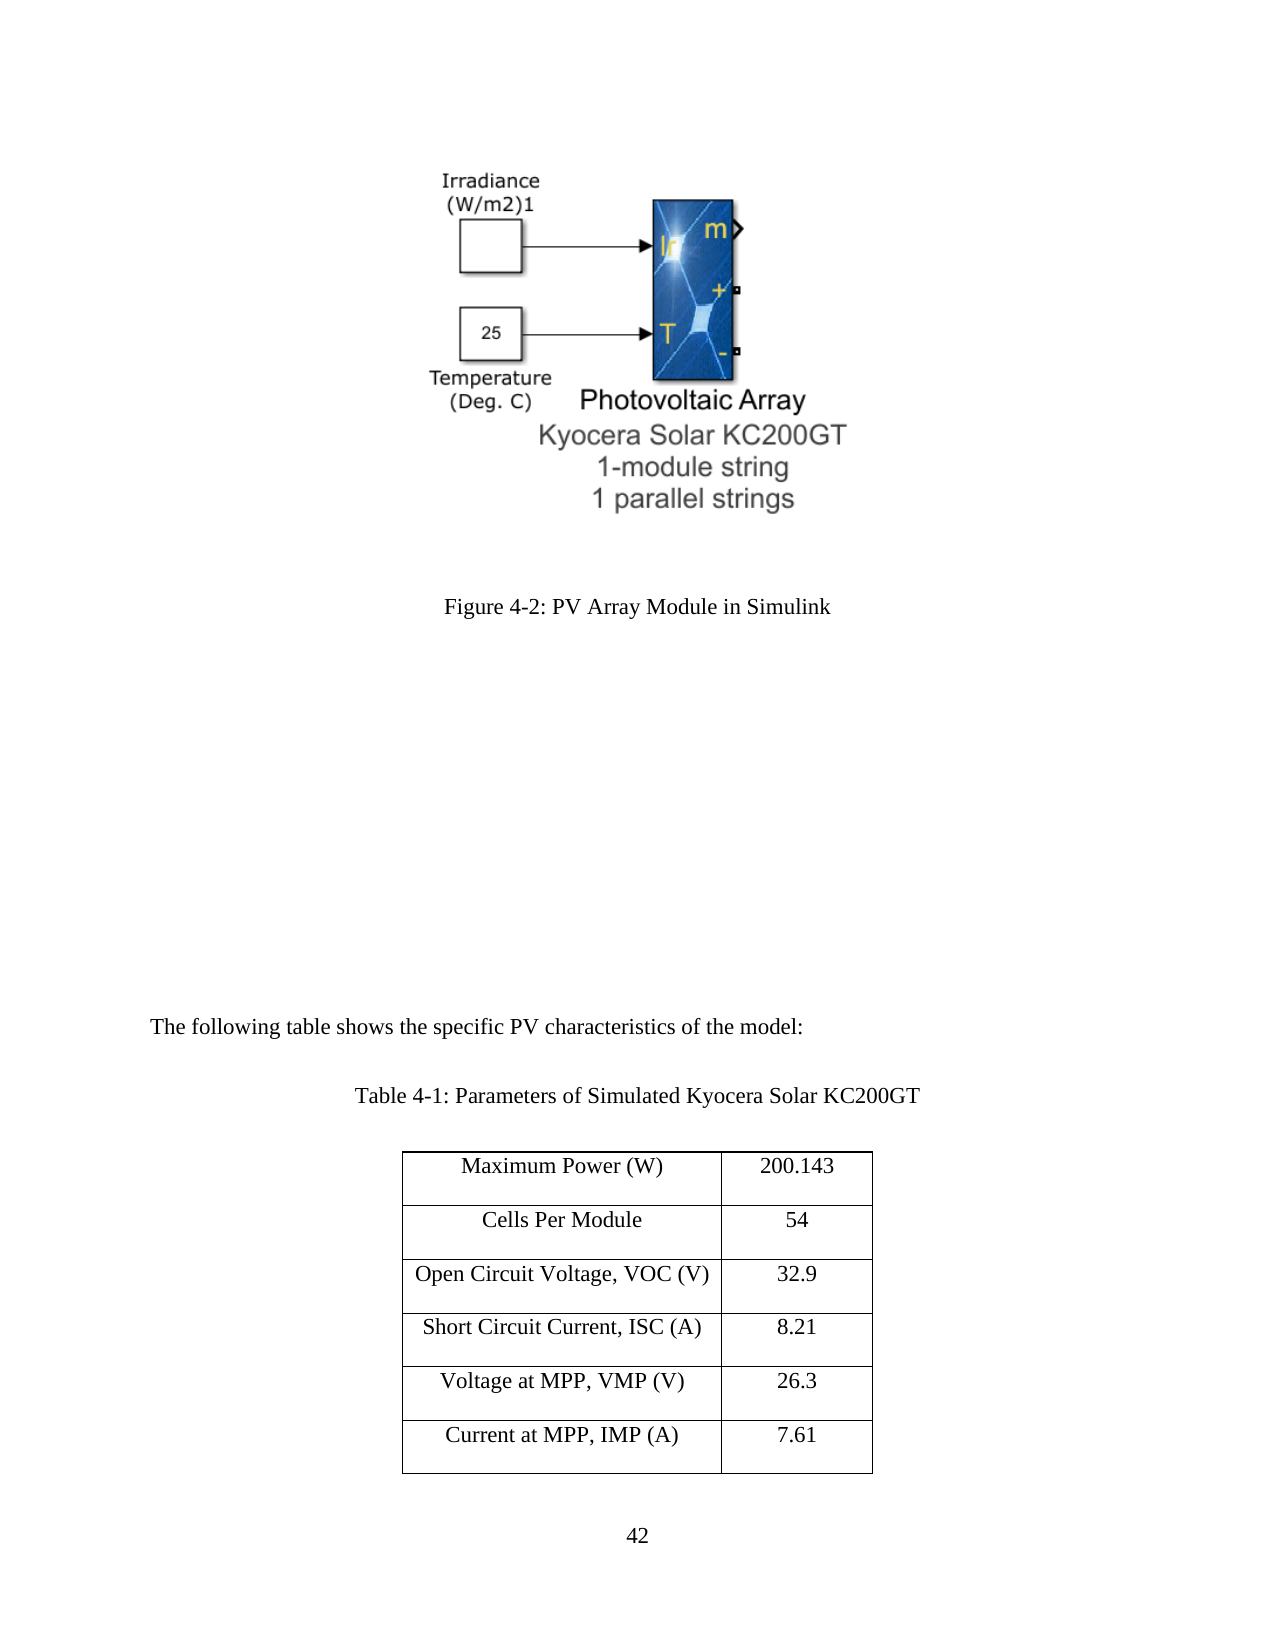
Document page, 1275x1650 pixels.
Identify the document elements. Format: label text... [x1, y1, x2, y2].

table_cell Open Circuit Voltage, VOC (V) [403, 1260, 721, 1312]
table_header Maximum Power (W) [403, 1153, 721, 1205]
text Figure 4-2: PV Array Module in Simulink [150, 593, 1125, 619]
table_cell 32.9 [722, 1260, 872, 1312]
table_cell 8.21 [722, 1314, 872, 1366]
table_cell 54 [722, 1206, 872, 1259]
table_cell Cells Per Module [403, 1206, 721, 1259]
table_cell Short Circuit Current, ISC (A) [403, 1314, 721, 1366]
picture [401, 150, 874, 549]
table_cell Voltage at MPP, VMP (V) [403, 1367, 721, 1420]
table_cell 7.61 [722, 1421, 872, 1473]
text Table 4-1: Parameters of Simulated Kyocera Solar KC200GT [150, 1082, 1125, 1108]
table_cell Current at MPP, IMP (A) [403, 1421, 721, 1473]
table_header 200.143 [722, 1153, 872, 1205]
table_cell 26.3 [722, 1367, 872, 1420]
text The following table shows the specific PV characteristics of the model: [150, 1013, 1125, 1039]
